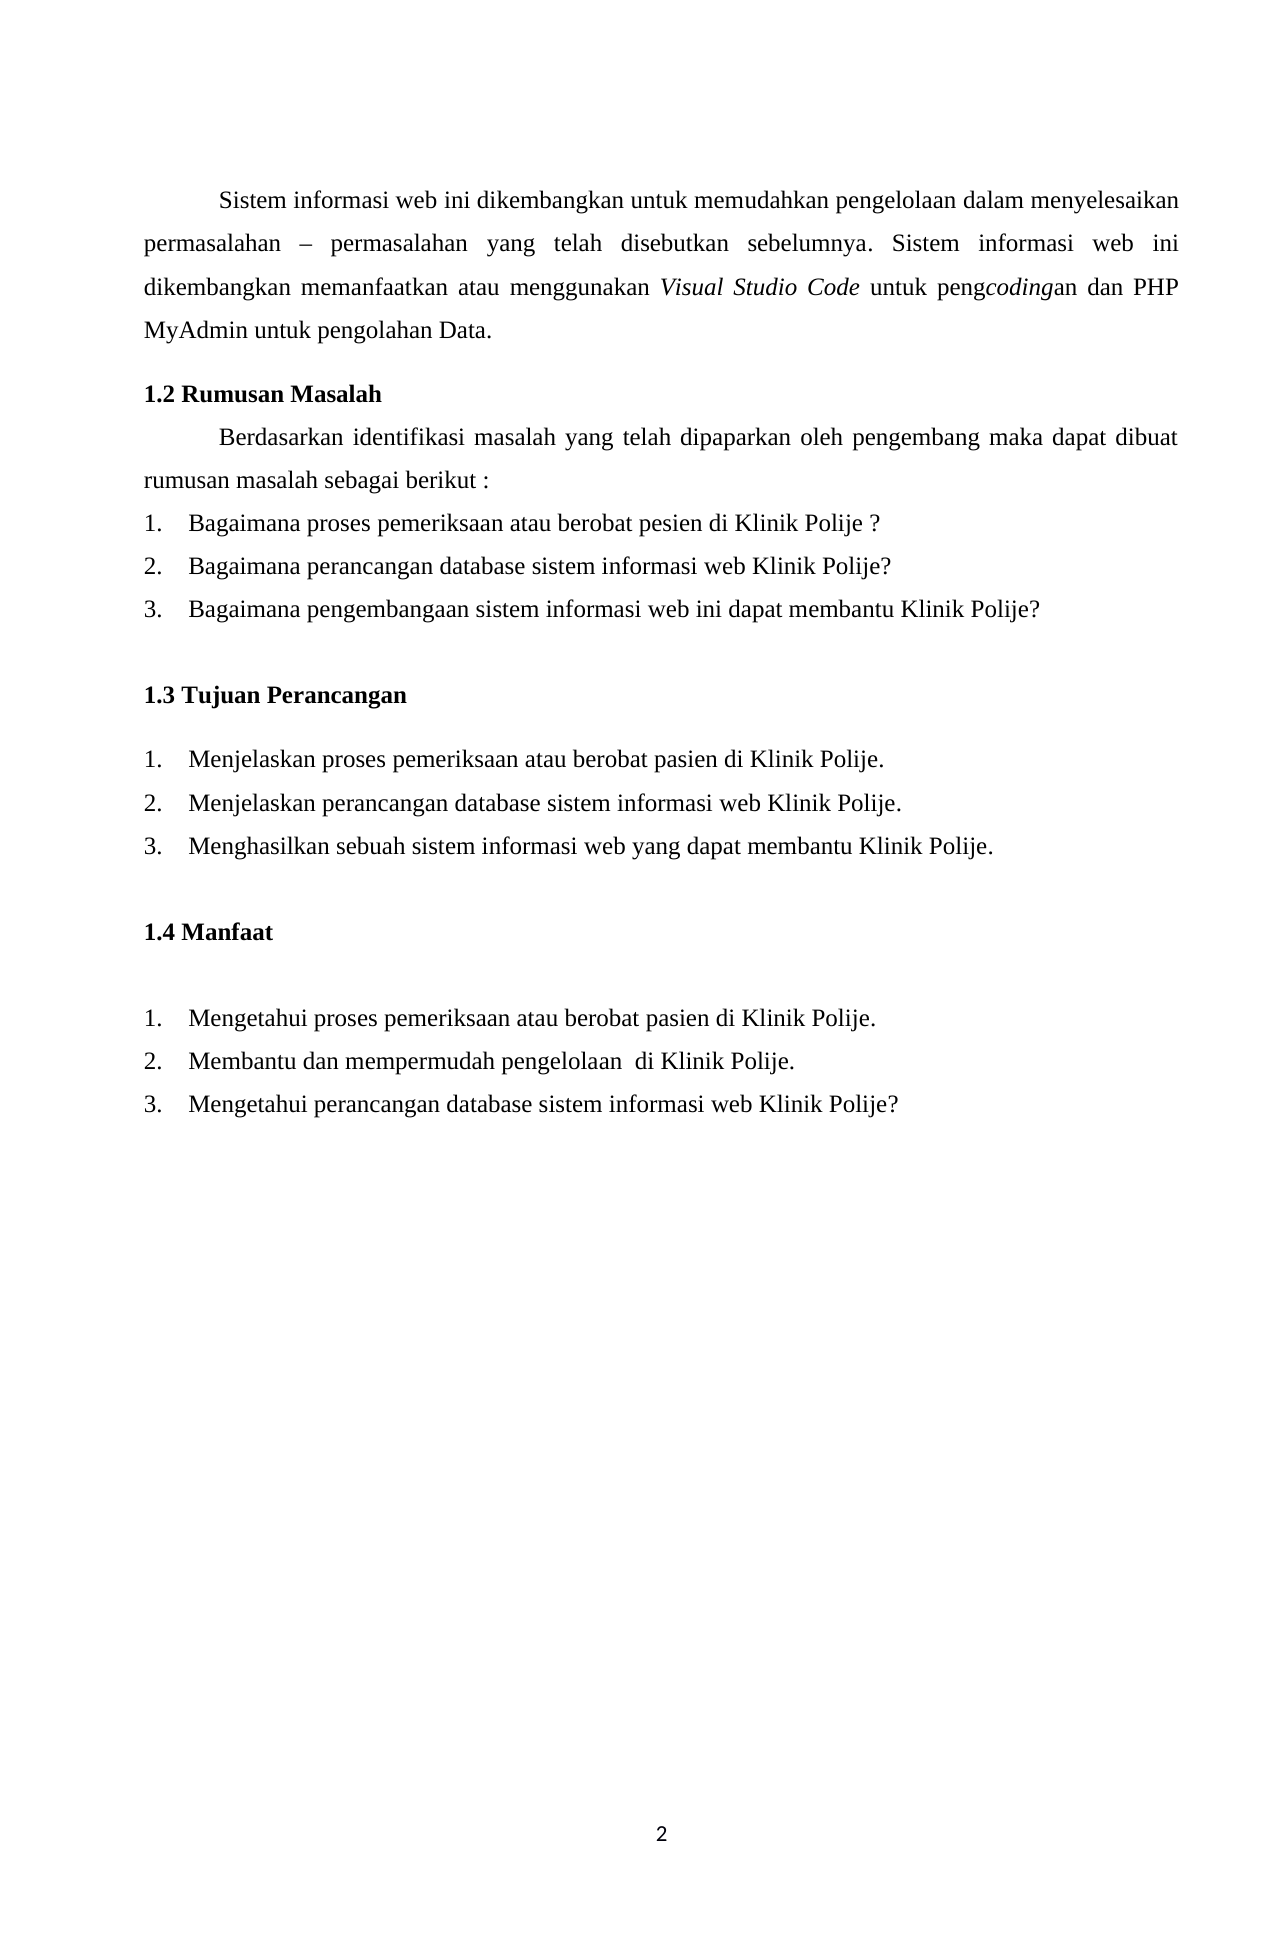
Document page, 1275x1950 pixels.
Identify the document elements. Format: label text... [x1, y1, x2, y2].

list Mengetahui proses pemeriksaan atau berobat pasien di Klinik Polije. [144, 1003, 1179, 1032]
list Bagaimana perancangan database sistem informasi web Klinik Polije? [144, 551, 1179, 580]
text Sistem informasi web ini dikembangkan untuk memudahkan pengelolaan dalam menyelesaikan permasalahan – permasalahan yang telah disebutkan sebelumnya. Sistem informasi web ini dikembangkan memanfaatkan atau menggunakan Visual Studio Code untuk pengcodingan dan PHP MyAdmin untuk pengolahan Data. [144, 185, 1179, 343]
list Membantu dan mempermudah pengelolaan di Klinik Polije. [144, 1046, 1179, 1075]
text Berdasarkan identifikasi masalah yang telah dipaparkan oleh pengembang maka dapat dibuat rumusan masalah sebagai berikut : [144, 422, 1179, 494]
list Bagaimana proses pemeriksaan atau berobat pesien di Klinik Polije ? [144, 508, 1179, 537]
list Mengetahui perancangan database sistem informasi web Klinik Polije? [144, 1089, 1179, 1118]
text 1.3 Tujuan Perancangan [144, 681, 1179, 709]
list Menjelaskan perancangan database sistem informasi web Klinik Polije. [144, 788, 1179, 816]
list Menghasilkan sebuah sistem informasi web yang dapat membantu Klinik Polije. [144, 831, 1179, 859]
text 1.4 Manfaat [144, 917, 1179, 946]
text 1.2 Rumusan Masalah [144, 379, 1179, 407]
list Menjelaskan proses pemeriksaan atau berobat pasien di Klinik Polije. [144, 744, 1179, 773]
list Bagaimana pengembangaan sistem informasi web ini dapat membantu Klinik Polije? [144, 594, 1179, 623]
